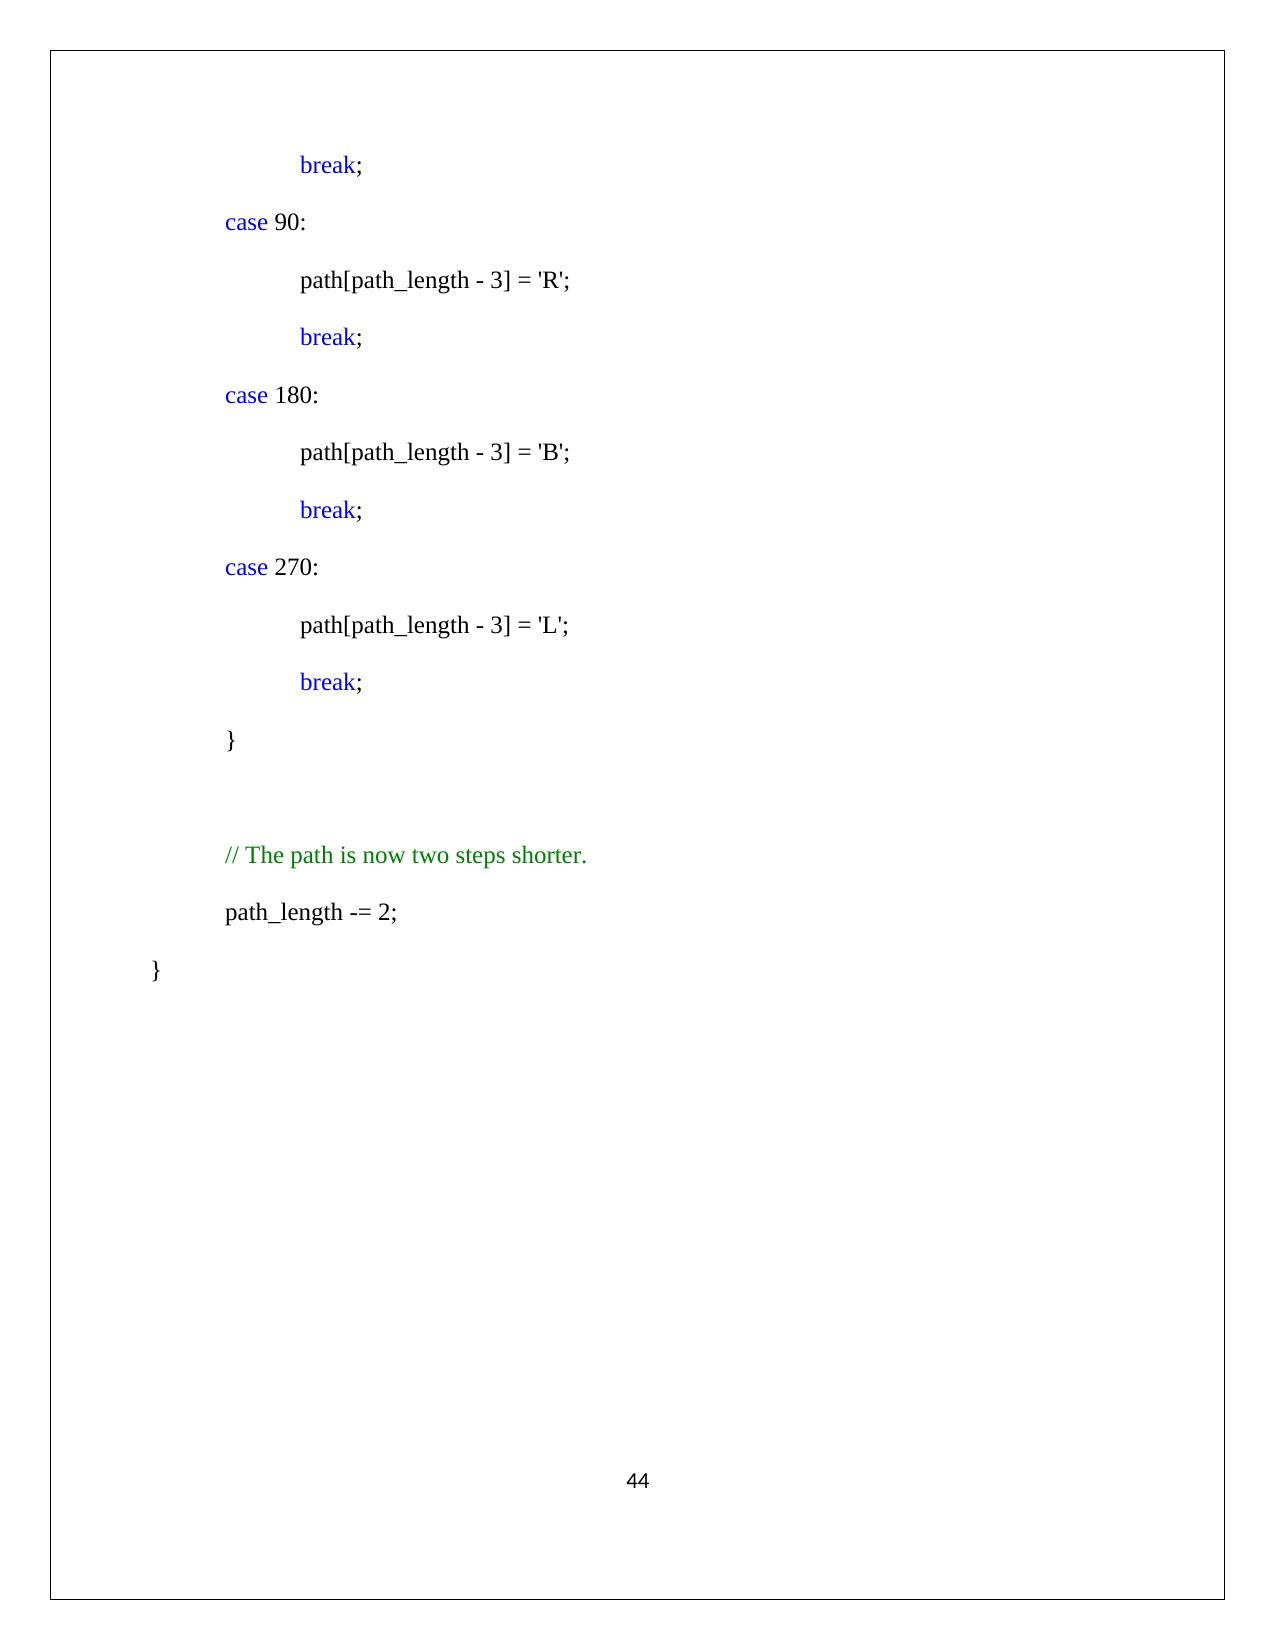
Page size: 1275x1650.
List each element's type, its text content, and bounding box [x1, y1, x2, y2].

text break; [150, 322, 1125, 351]
text path[path_length - 3] = 'R'; [150, 265, 1125, 294]
text break; [150, 495, 1125, 524]
text path[path_length - 3] = 'L'; [150, 610, 1125, 639]
text path[path_length - 3] = 'B'; [150, 437, 1125, 466]
text } [150, 725, 1125, 754]
text } [150, 955, 1125, 984]
text break; [150, 667, 1125, 696]
text path_length -= 2; [150, 897, 1125, 926]
text case 90: [150, 207, 1125, 236]
text break; [150, 150, 1125, 179]
text case 270: [150, 552, 1125, 581]
text // The path is now two steps shorter. [150, 840, 1125, 869]
text case 180: [150, 380, 1125, 409]
